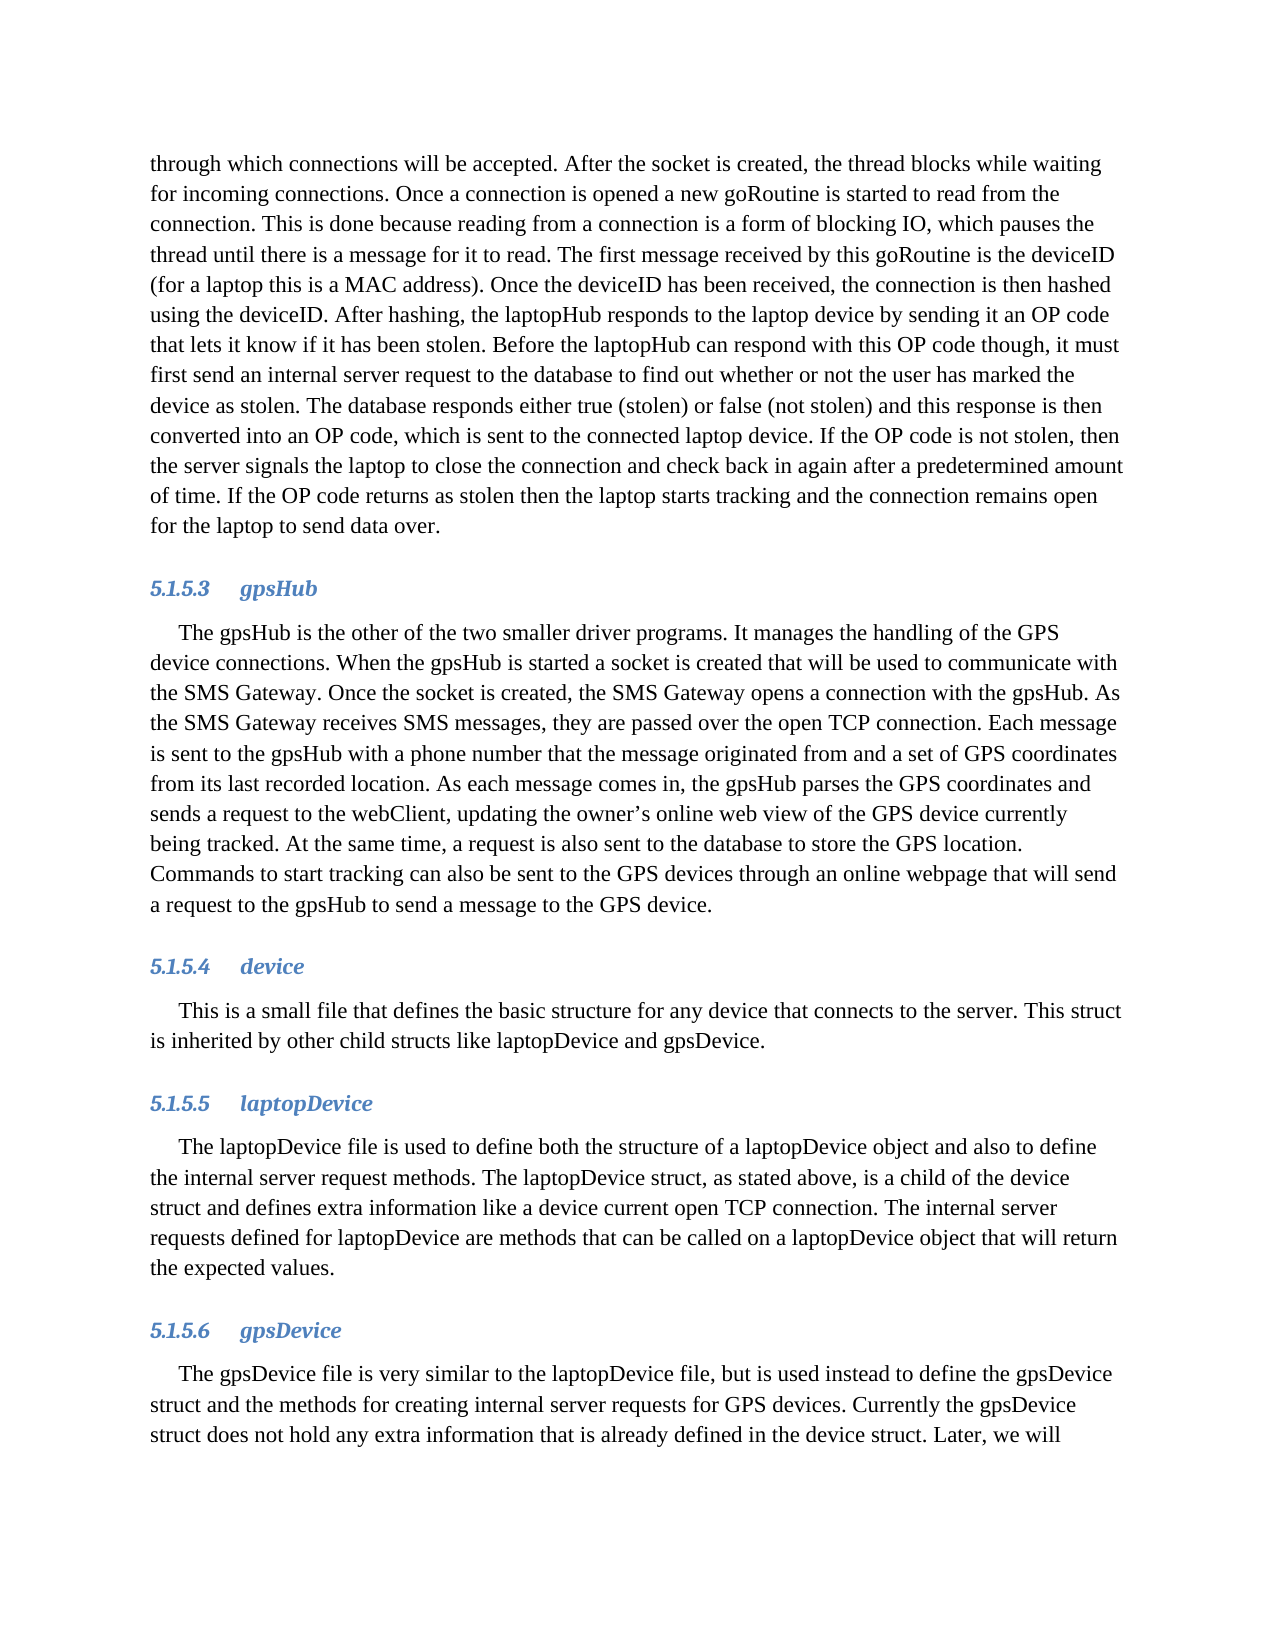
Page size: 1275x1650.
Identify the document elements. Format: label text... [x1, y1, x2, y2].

subtitle device [150, 954, 1125, 981]
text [150, 1360, 1125, 1447]
text The gpsHub is the other of the two smaller driver programs. It manages the handling of the GPS device connections. When the gpsHub is started a socket is created that will be used to communicate with the SMS Gateway. Once the socket is created, the SMS Gateway opens a connection with the gpsHub. As the SMS Gateway receives SMS messages, they are passed over the open TCP connection. Each message is sent to the gpsHub with a phone number that the message originated from and a set of GPS coordinates from its last recorded location. As each message comes in, the gpsHub parses the GPS coordinates and sends a request to the webClient, updating the owner’s online web view of the GPS device currently being tracked. At the same time, a request is also sent to the database to store the GPS location. Commands to start tracking can also be sent to the GPS devices through an online webpage that will send a request to the gpsHub to send a message to the GPS device. [150, 619, 1125, 917]
subtitle gpsDevice [150, 1318, 1125, 1344]
text The laptopDevice file is used to define both the structure of a laptopDevice object and also to define the internal server request methods. The laptopDevice struct, as stated above, is a child of the device struct and defines extra information like a device current open TCP connection. The internal server requests defined for laptopDevice are methods that can be called on a laptopDevice object that will return the expected values. [150, 1133, 1125, 1281]
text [150, 150, 1125, 539]
subtitle gpsHub [150, 576, 1125, 602]
subtitle laptopDevice [150, 1091, 1125, 1117]
text This is a small file that defines the basic structure for any device that connects to the server. This struct is inherited by other child structs like laptopDevice and gpsDevice. [150, 997, 1125, 1053]
